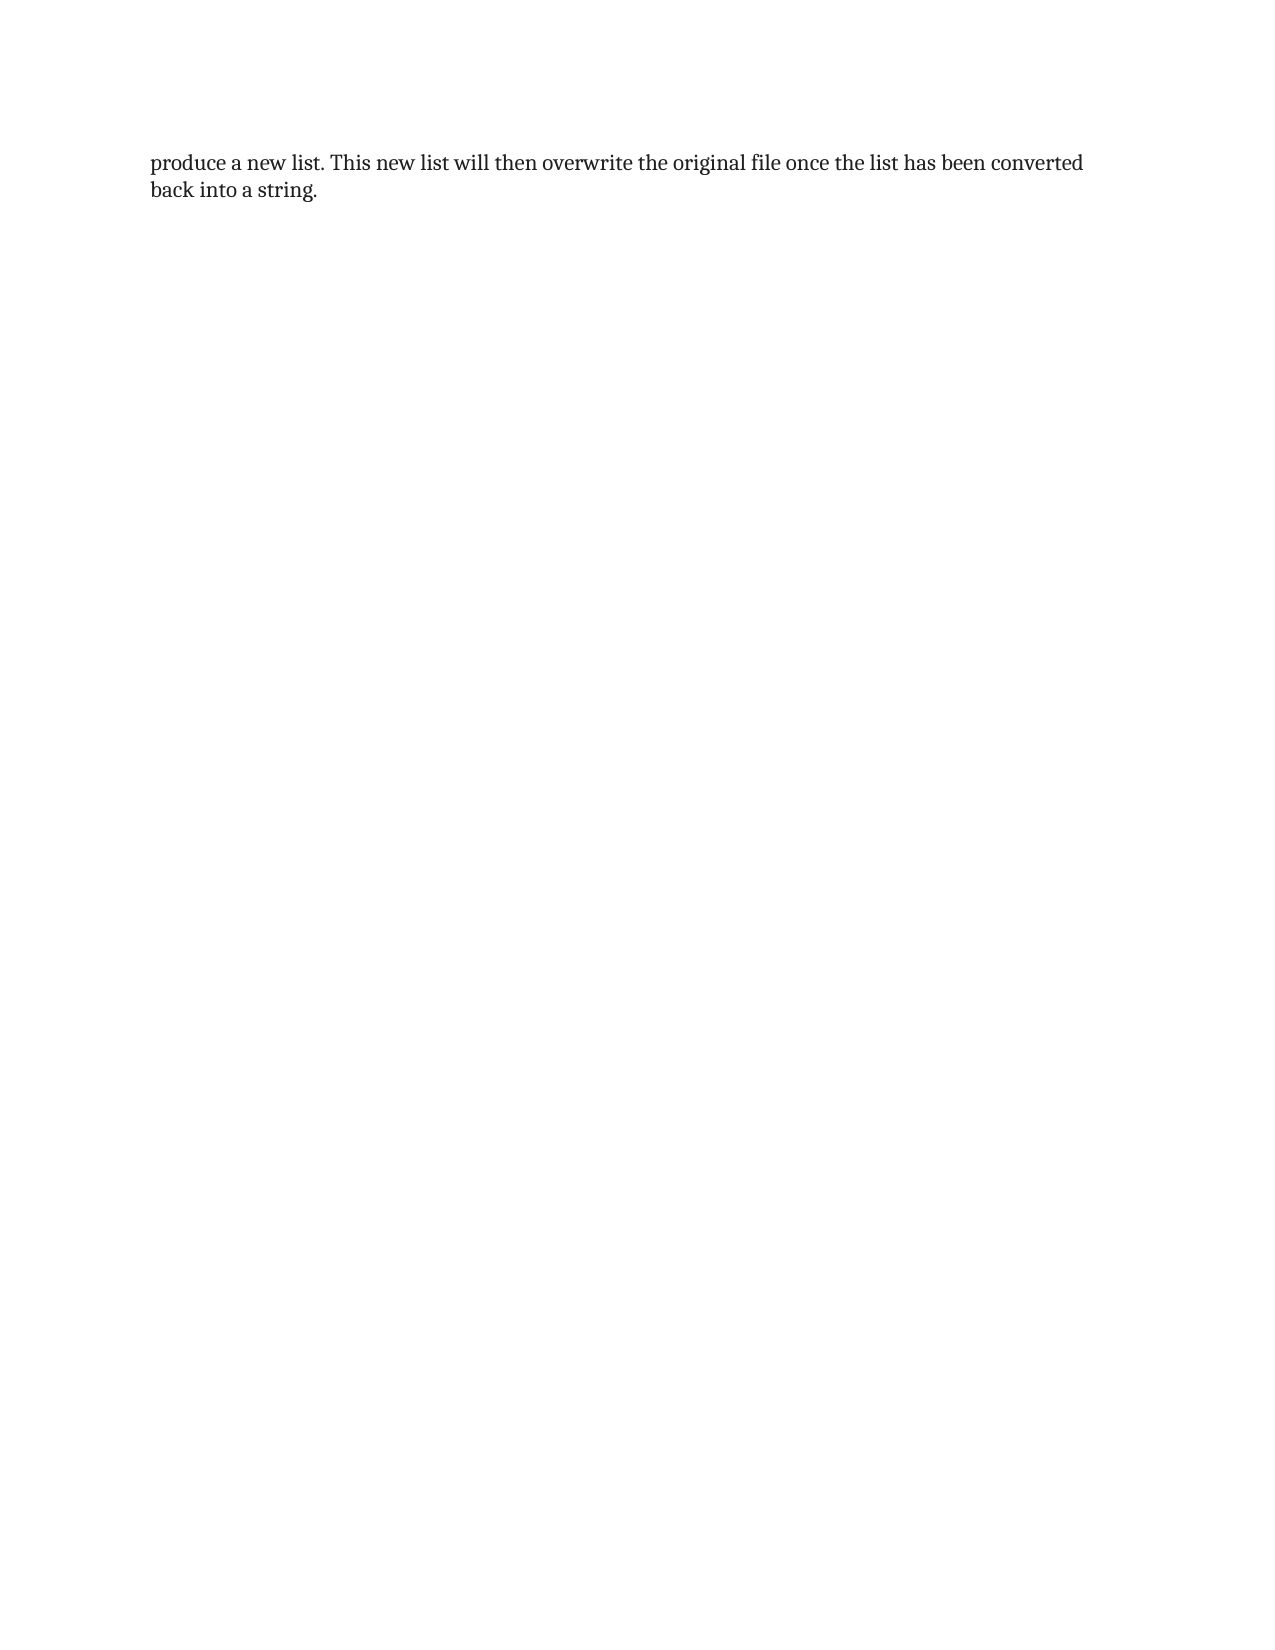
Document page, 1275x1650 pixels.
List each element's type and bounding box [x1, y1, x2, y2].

text [150, 150, 1125, 203]
